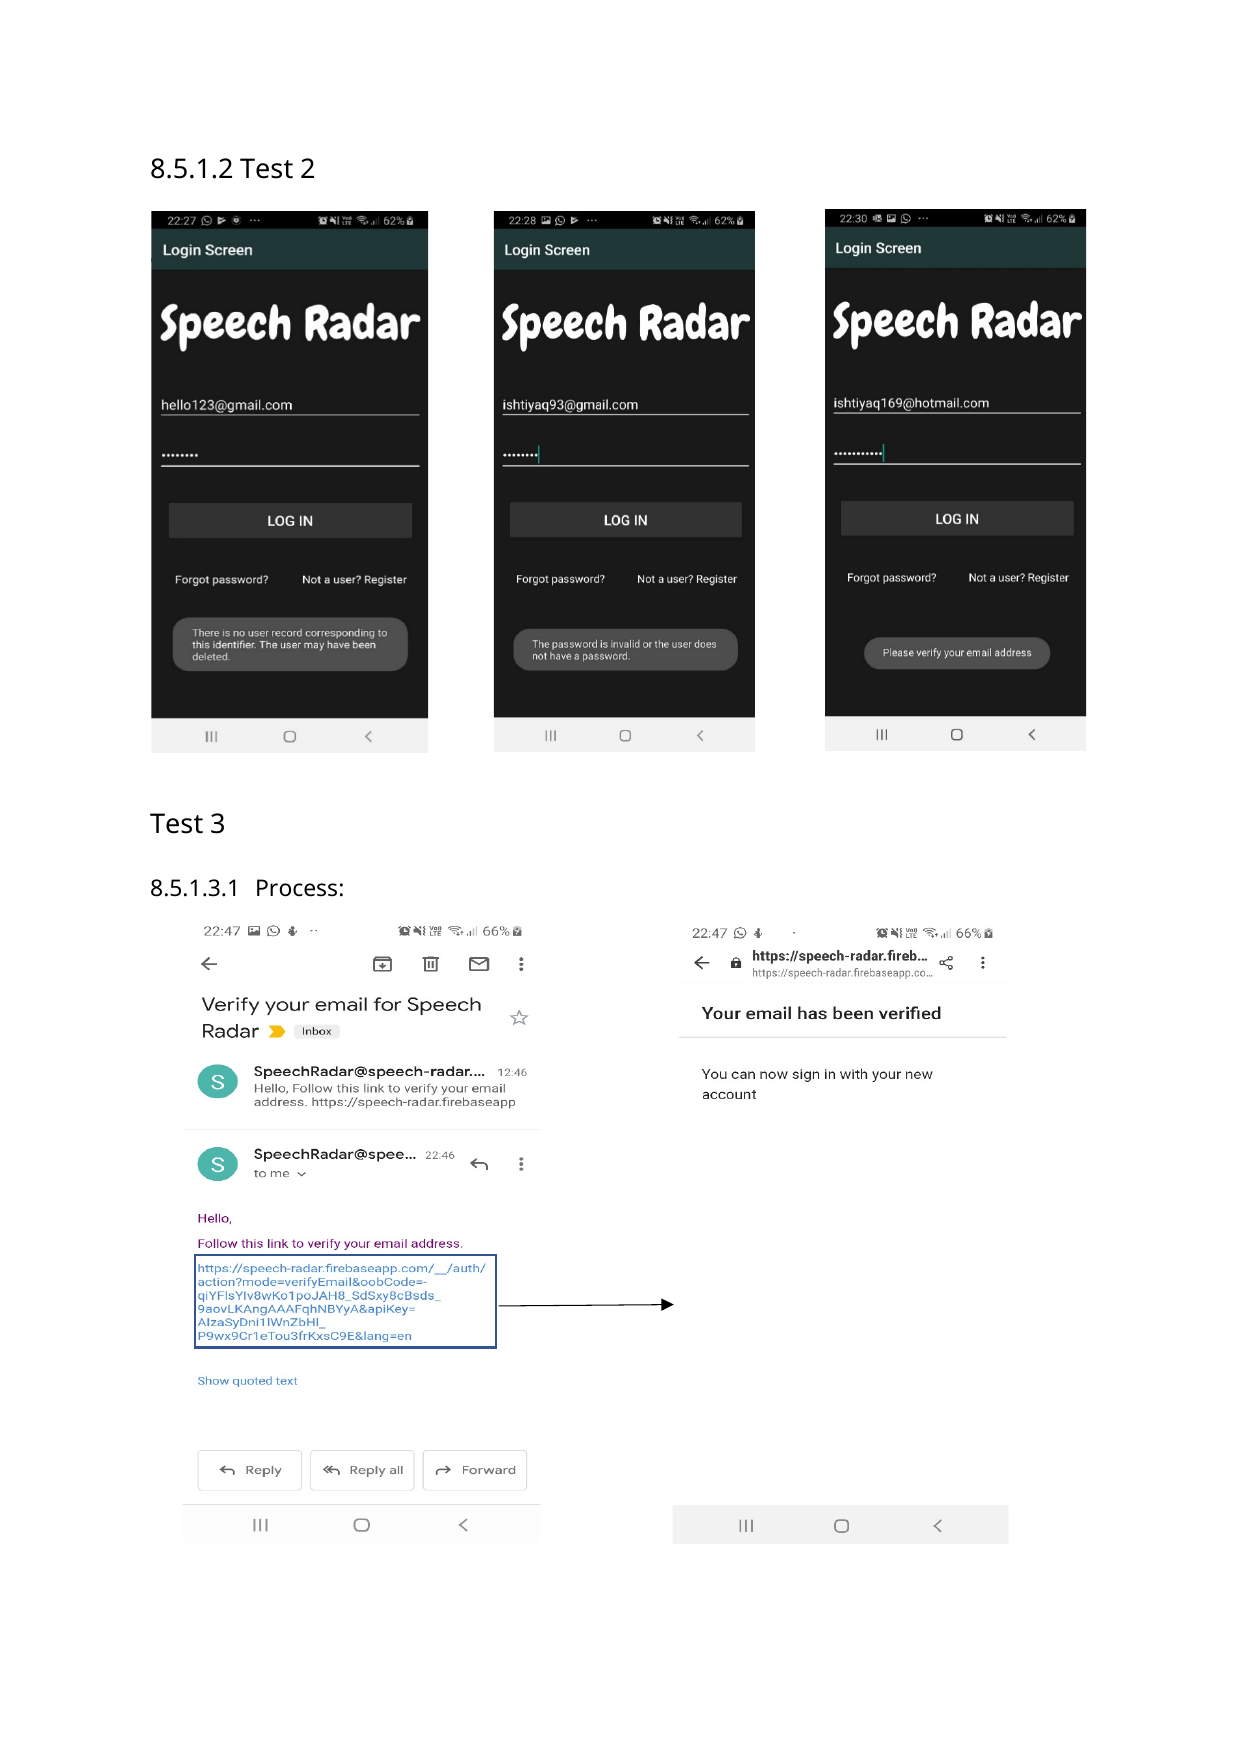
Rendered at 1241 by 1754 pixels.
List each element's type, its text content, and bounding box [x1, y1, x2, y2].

picture [150, 211, 428, 750]
picture [492, 211, 755, 749]
subtitle Process: [150, 872, 1090, 903]
subtitle Test 2 [150, 150, 1090, 187]
picture [671, 922, 1009, 1541]
picture [823, 209, 1087, 747]
picture [181, 921, 541, 1539]
